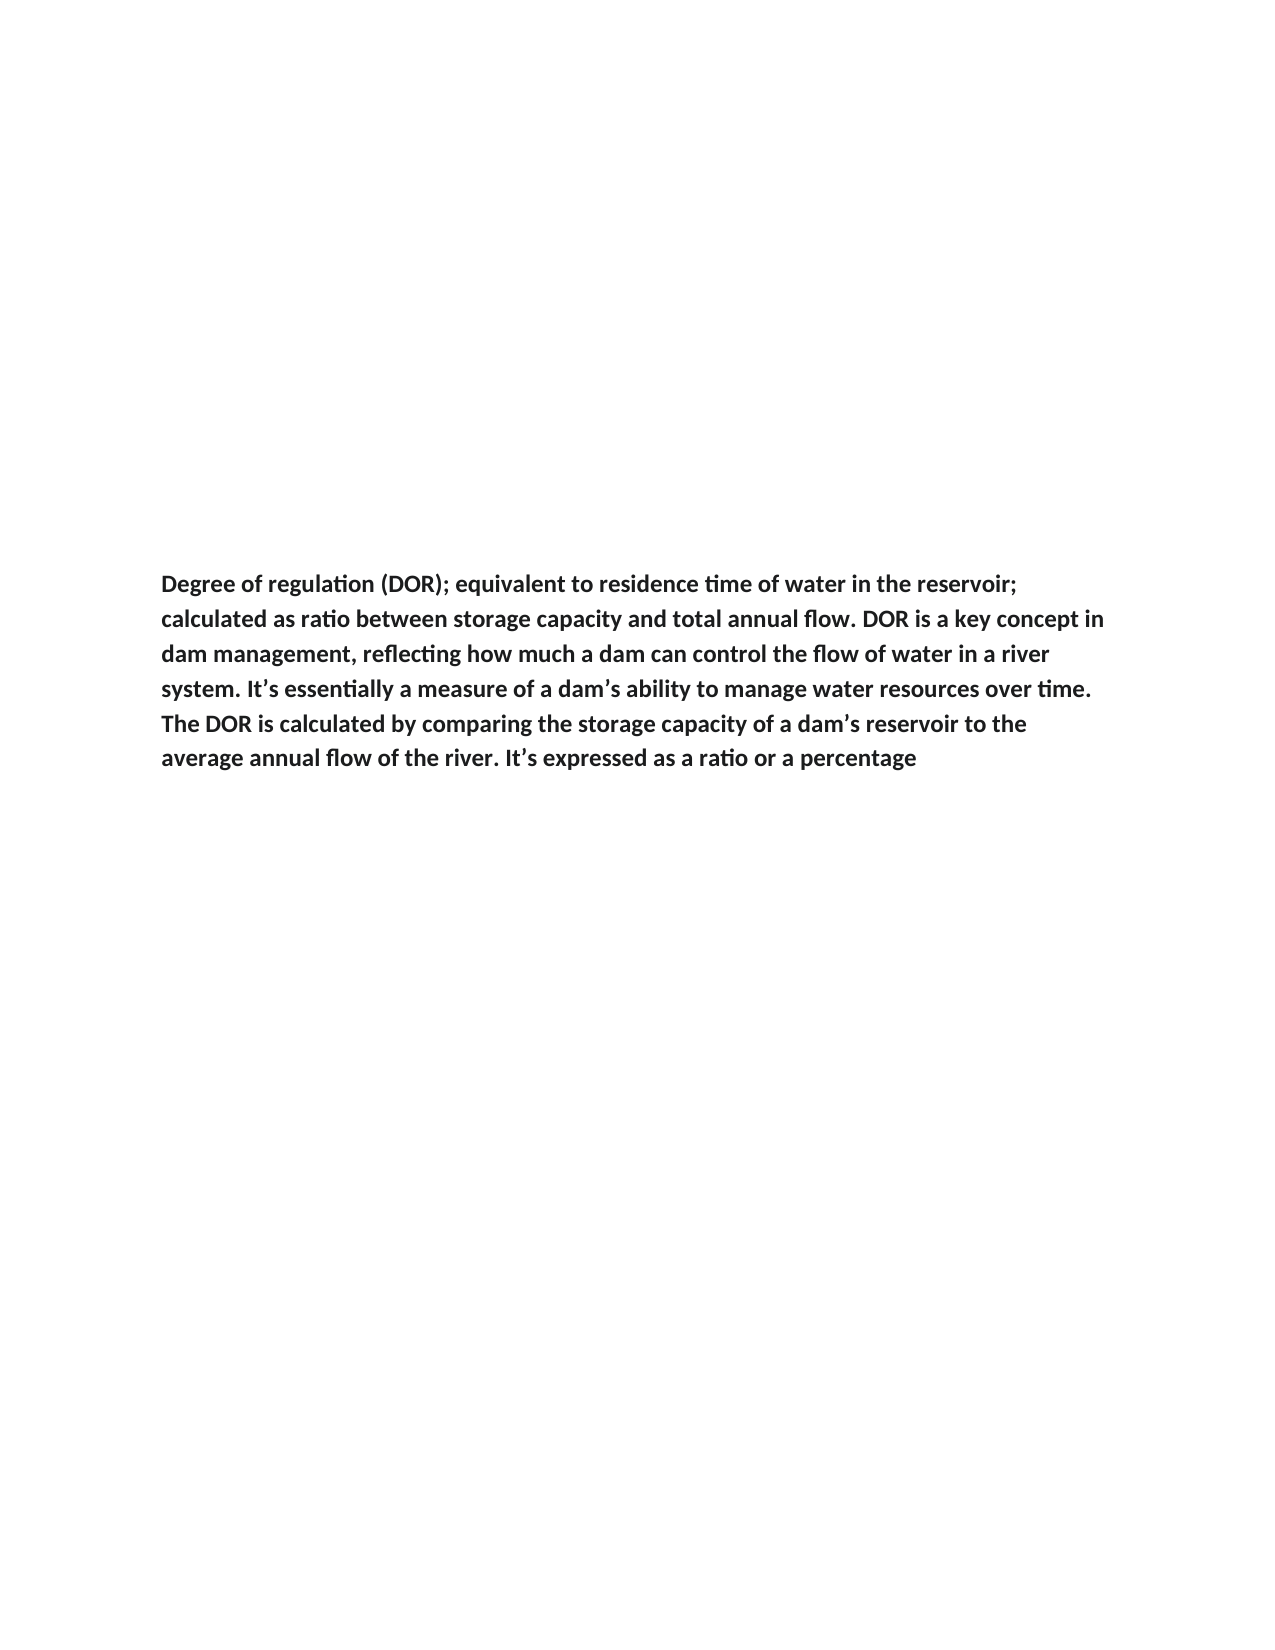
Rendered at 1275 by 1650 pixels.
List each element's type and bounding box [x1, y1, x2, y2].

table_header [150, 150, 1125, 922]
